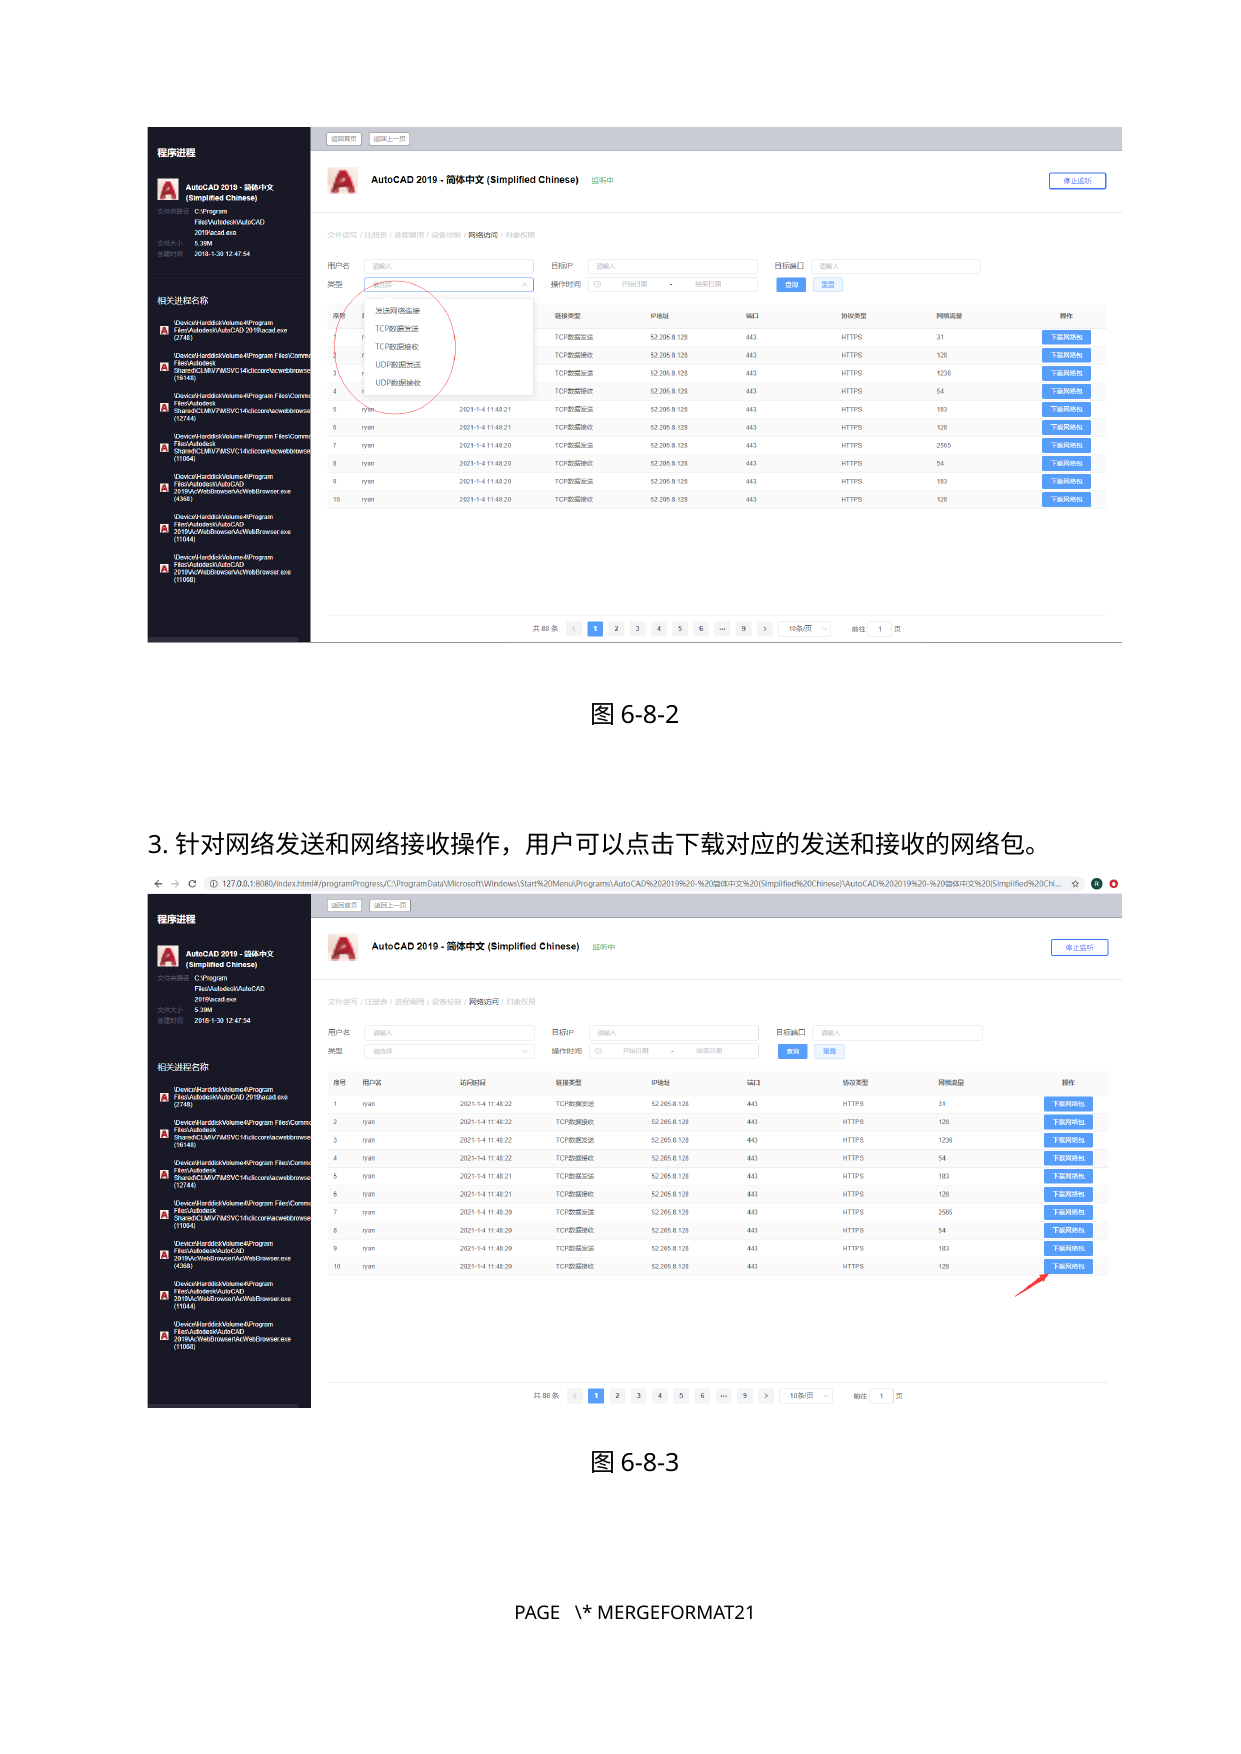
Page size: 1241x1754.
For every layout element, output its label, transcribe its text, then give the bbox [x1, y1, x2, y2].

text 图6-8-2 [148, 680, 1122, 745]
picture [147, 127, 1123, 643]
picture [147, 875, 1123, 1408]
text 图6-8-3 [148, 1428, 1122, 1493]
text 3. 针对网络发送和网络接收操作，用户可以点击下载对应的发送和接收的网络包。 [148, 810, 1122, 875]
